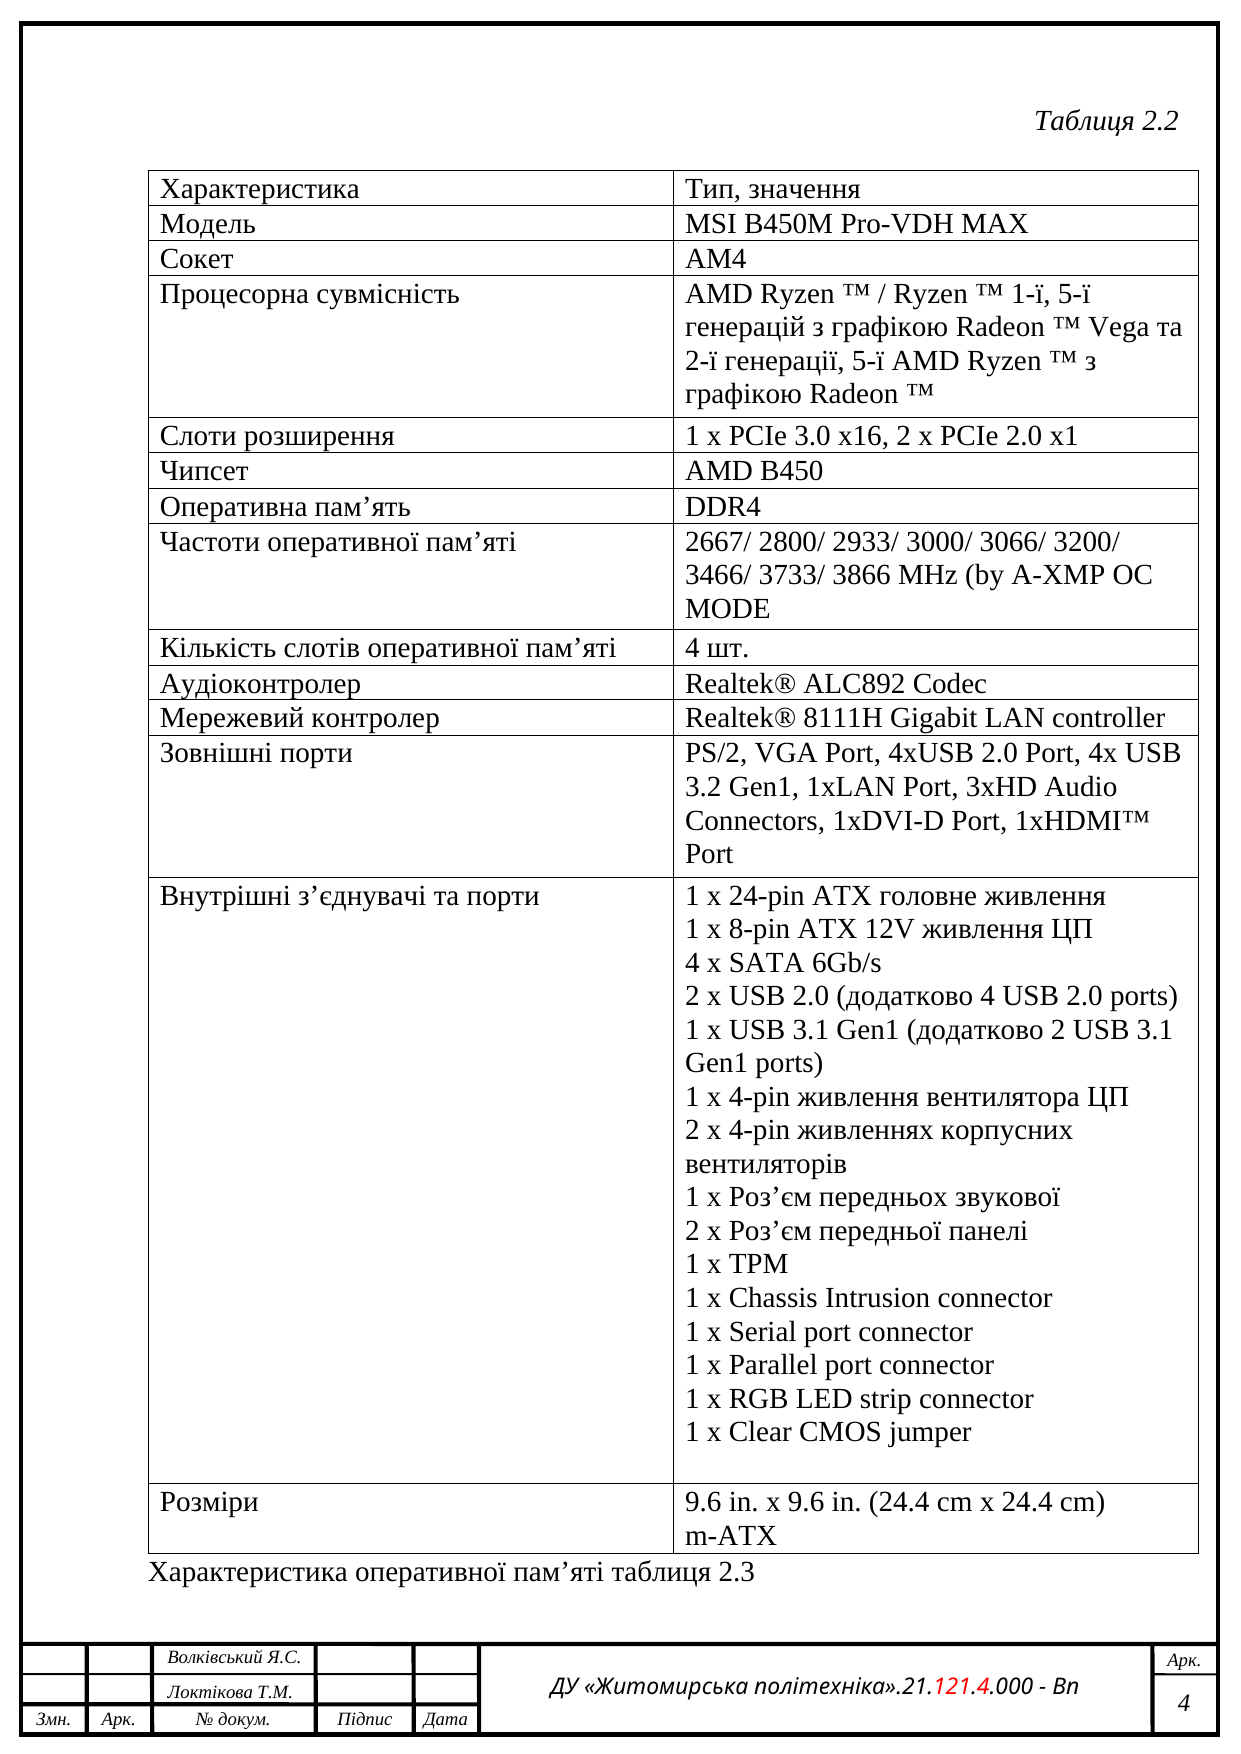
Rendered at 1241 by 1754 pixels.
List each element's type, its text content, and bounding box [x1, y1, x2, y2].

table_cell Модель [149, 206, 673, 240]
table_cell MSI B450M Pro-VDH MAX [674, 206, 1198, 240]
table_cell 2667/ 2800/ 2933/ 3000/ 3066/ 3200/ 3466/ 3733/ 3866 MHz (by A-XMP OC MODE [674, 524, 1198, 629]
table_cell Слоти розширення [149, 418, 673, 452]
table_cell Чипсет [149, 453, 673, 488]
table_header Характеристика [149, 171, 673, 205]
table_cell DDR4 [674, 489, 1198, 523]
table_cell Розміри [149, 1484, 673, 1553]
table_cell 1 x PCIe 3.0 x16, 2 x PCIe 2.0 x1 [674, 418, 1198, 452]
table_cell 4 шт. [674, 630, 1198, 665]
table_cell PS/2, VGA Port, 4xUSB 2.0 Port, 4x USB 3.2 Gen1, 1xLAN Port, 3xHD Audio Connectors, 1xDVI-D Port, 1xHDMI™ Port [674, 736, 1198, 877]
table_cell Realtek® 8111H Gigabit LAN controller [674, 700, 1198, 734]
table_cell Аудіоконтролер [149, 666, 673, 699]
table_cell Внутрішні зʼєднувачі та порти [149, 878, 673, 1483]
table_cell AMD B450 [674, 453, 1198, 488]
table_cell AMD Ryzen ™ / Ryzen ™ 1-ї, 5-ї генерацій з графікою Radeon ™ Vega та 2-ї генерації, 5-ї AMD Ryzen ™ з графікою Radeon ™ [674, 276, 1198, 417]
text Таблиця 2.2 [148, 103, 1181, 136]
table_cell AM4 [674, 241, 1198, 275]
table_cell Мережевий контролер [149, 700, 673, 734]
table_cell Кількість слотів оперативної памʼяті [149, 630, 673, 665]
table_cell 9.6 in. x 9.6 in. (24.4 cm x 24.4 cm) m-ATX [674, 1484, 1198, 1553]
table_cell Сокет [149, 241, 673, 275]
table_cell Процесорна сувмісність [149, 276, 673, 417]
table_cell Частоти оперативної памʼяті [149, 524, 673, 629]
table_header Тип, значення [674, 171, 1198, 205]
table_cell Оперативна памʼять [149, 489, 673, 523]
text Характеристика оперативної памʼяті таблиця 2.3 [148, 1554, 1181, 1587]
table_cell Realtek® ALC892 Codec [674, 666, 1198, 699]
table_cell 1 x 24-pin ATX головне живлення 1 x 8-pin ATX 12V живлення ЦП 4 x SATA 6Gb/s 2 x USB 2.0 (додатково 4 USB 2.0 ports) 1 x USB 3.1 Gen1 (додатково 2 USB 3.1 Gen1 ports) 1 x 4-pin живлення вентилятора ЦП 2 x 4-pin живленнях корпусних вентиляторів 1 x Розʼєм передньох звукової 2 x Розʼєм передньої панелі 1 x TPM 1 x Chassis Intrusion connector 1 x Serial port connector 1 x Parallel port connector 1 x RGB LED strip connector 1 x Clear CMOS jumper [674, 878, 1198, 1483]
table_cell Зовнішні порти [149, 736, 673, 877]
